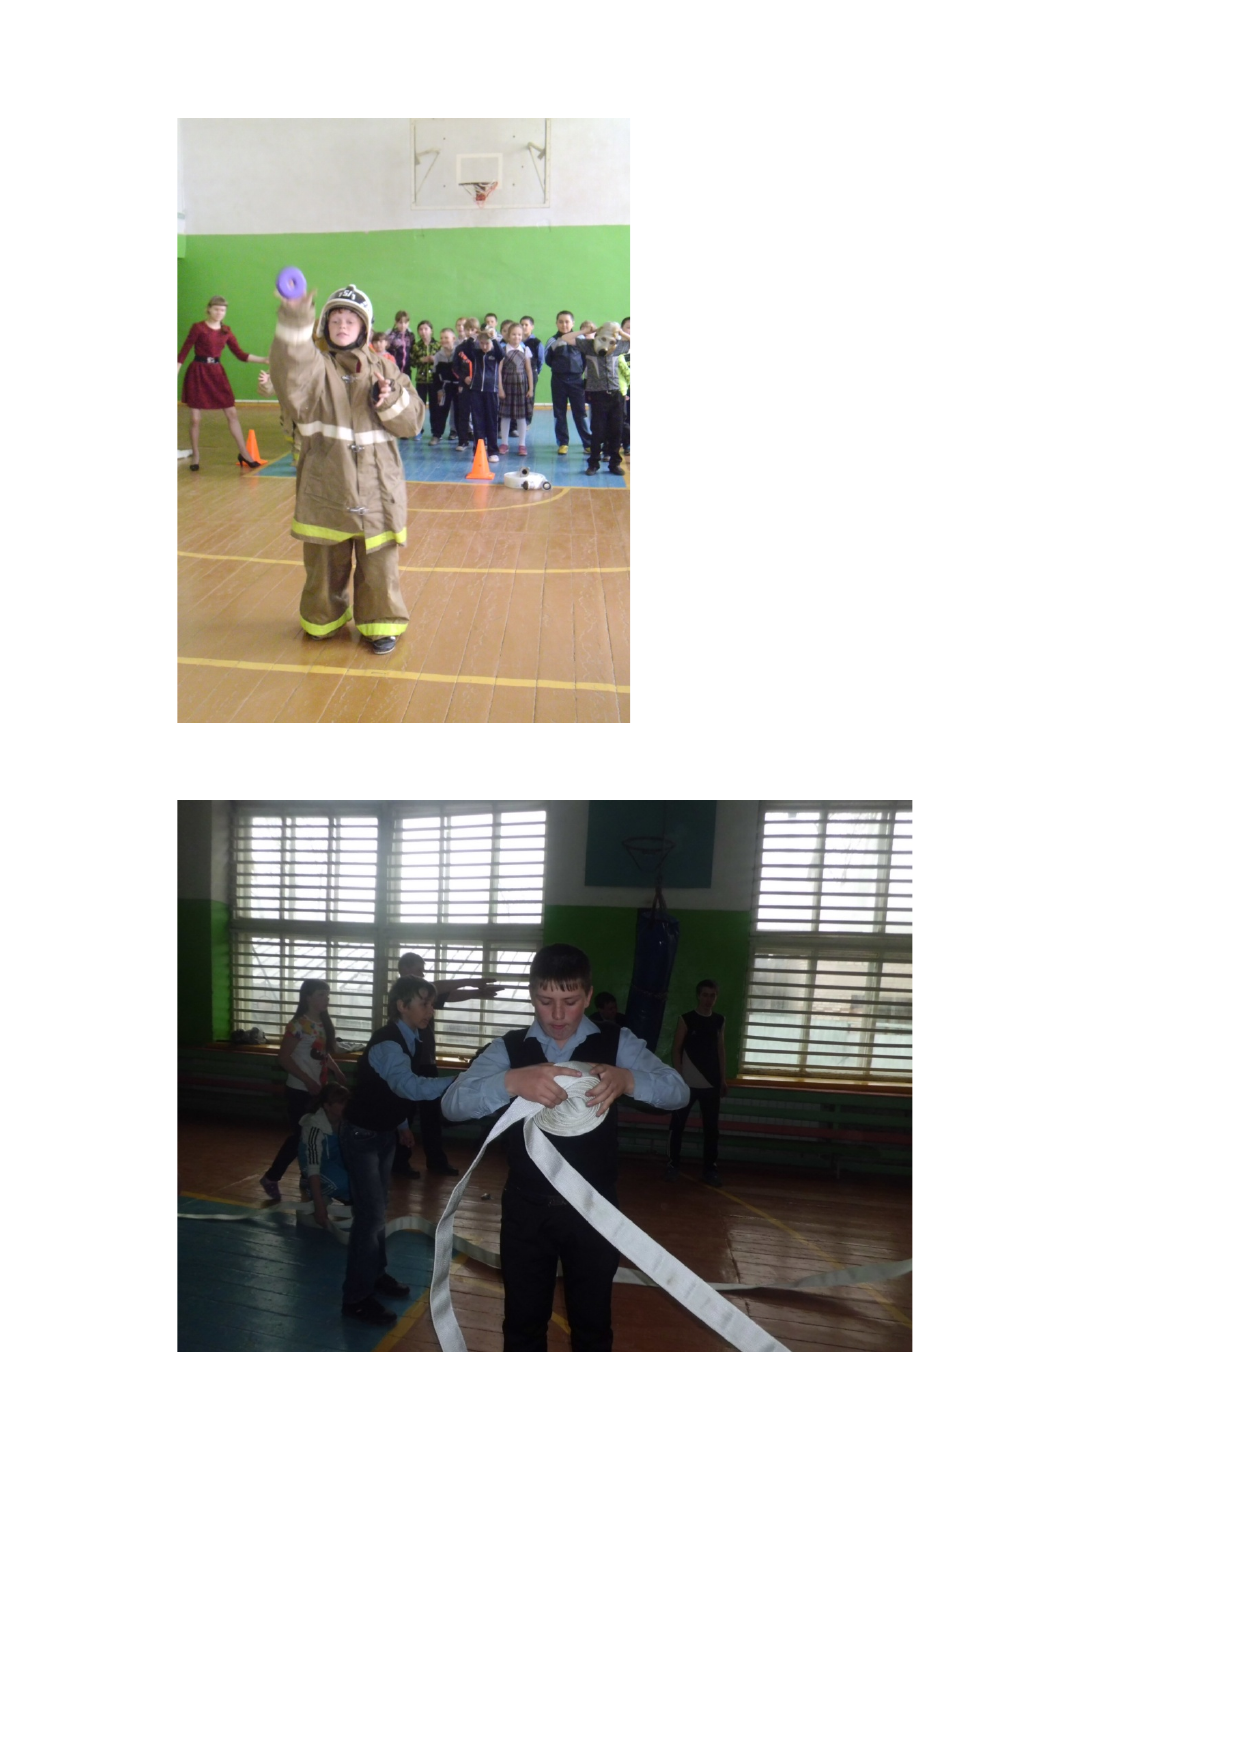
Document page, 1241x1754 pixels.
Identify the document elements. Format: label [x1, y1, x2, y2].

picture [177, 118, 631, 723]
picture [177, 800, 913, 1352]
